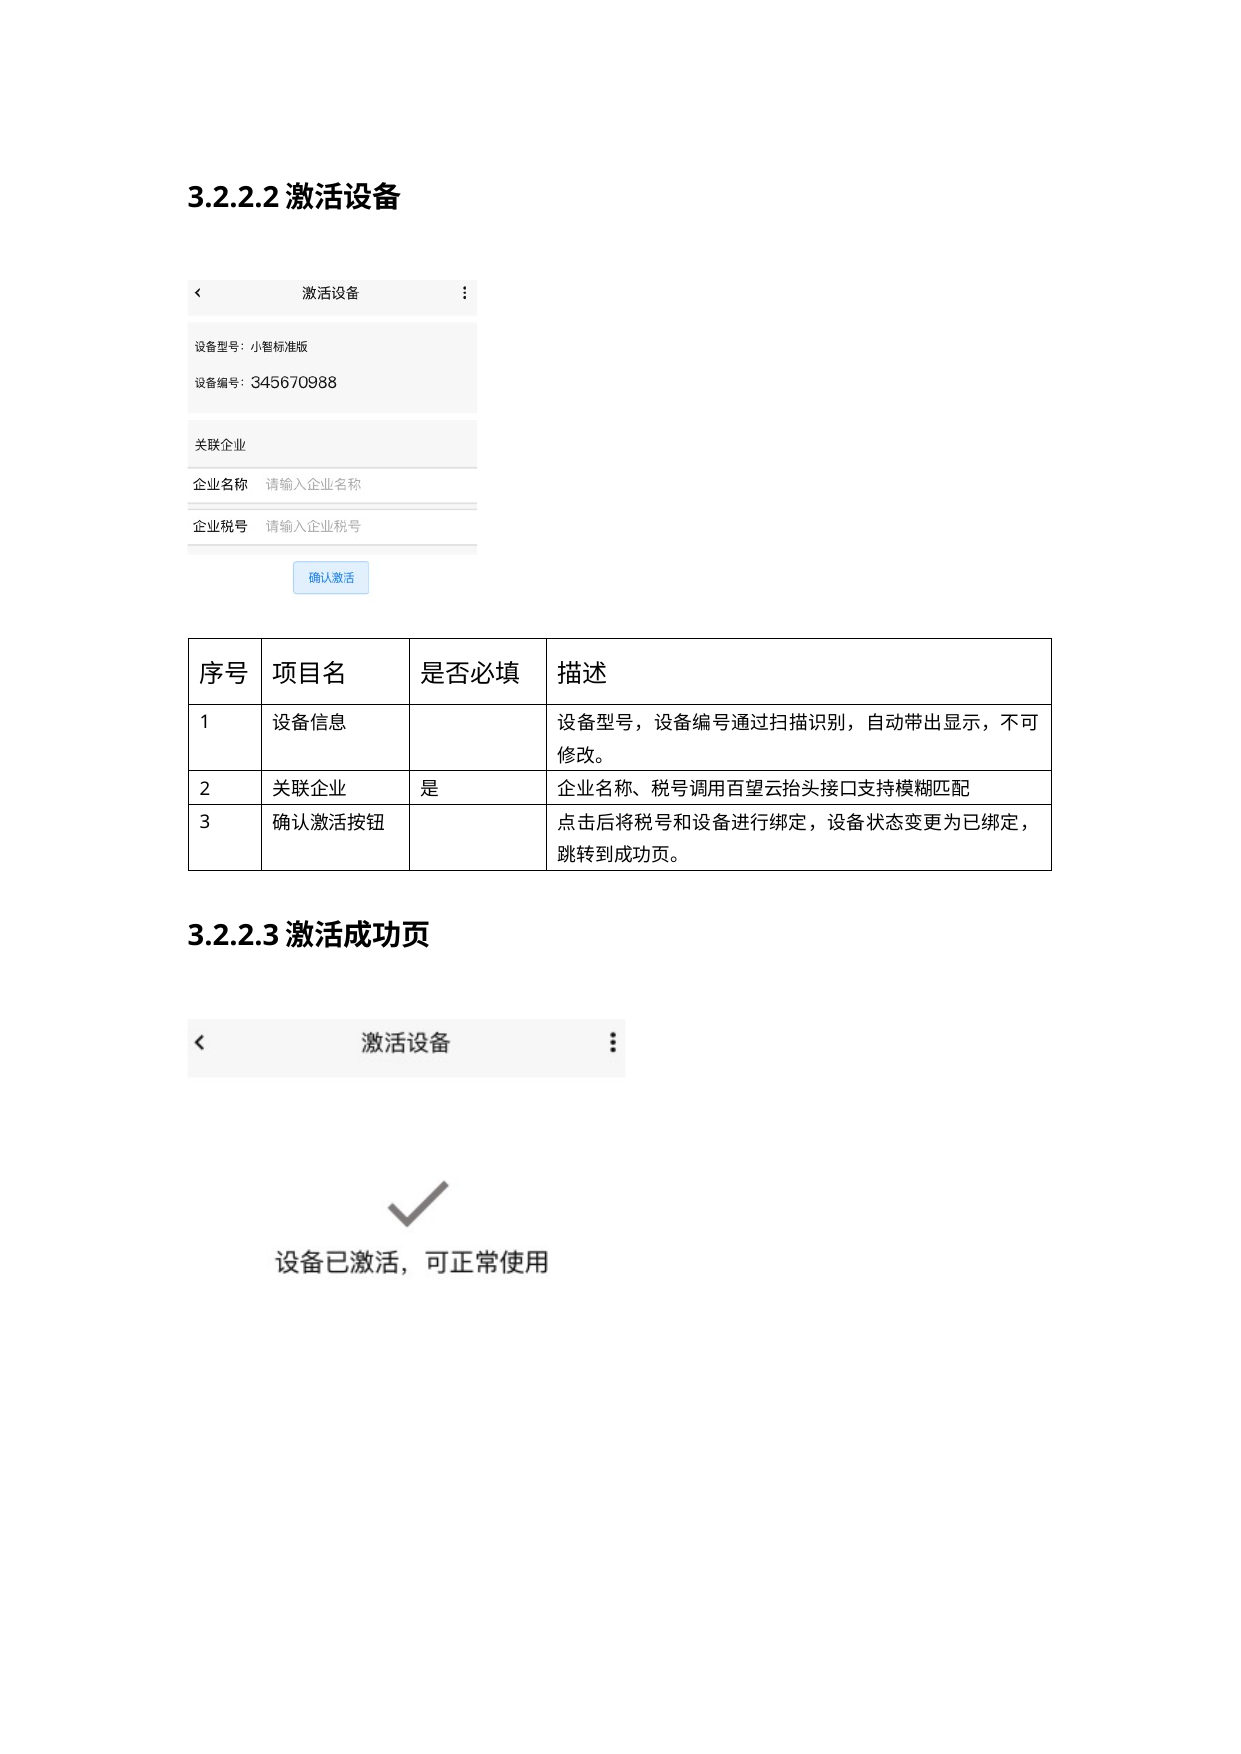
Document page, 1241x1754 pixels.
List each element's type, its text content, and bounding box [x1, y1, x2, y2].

picture [187, 1019, 626, 1463]
table_header 是否必填 [410, 639, 546, 704]
table_cell 1 [189, 705, 261, 770]
table_cell 确认激活按钮 [262, 805, 409, 870]
table_cell 是 [410, 771, 546, 804]
table_cell 2 [189, 771, 261, 804]
picture [187, 280, 478, 608]
table_header 描述 [547, 639, 1051, 704]
table_cell 设备信息 [262, 705, 409, 770]
table_cell 关联企业 [262, 771, 409, 804]
subtitle 3.2.2.3激活成功页 [187, 900, 1053, 965]
subtitle 3.2.2.2激活设备 [187, 162, 1053, 227]
table_header 项目名 [262, 639, 409, 704]
table_cell [410, 705, 546, 770]
table_header 序号 [189, 639, 261, 704]
table_cell 点击后将税号和设备进行绑定，设备状态变更为已绑定，跳转到成功页。 [547, 805, 1051, 870]
table_cell 3 [189, 805, 261, 870]
table_cell 企业名称、税号调用百望云抬头接口支持模糊匹配 [547, 771, 1051, 804]
table_cell [410, 805, 546, 870]
table_cell 设备型号，设备编号通过扫描识别，自动带出显示，不可修改。 [547, 705, 1051, 770]
